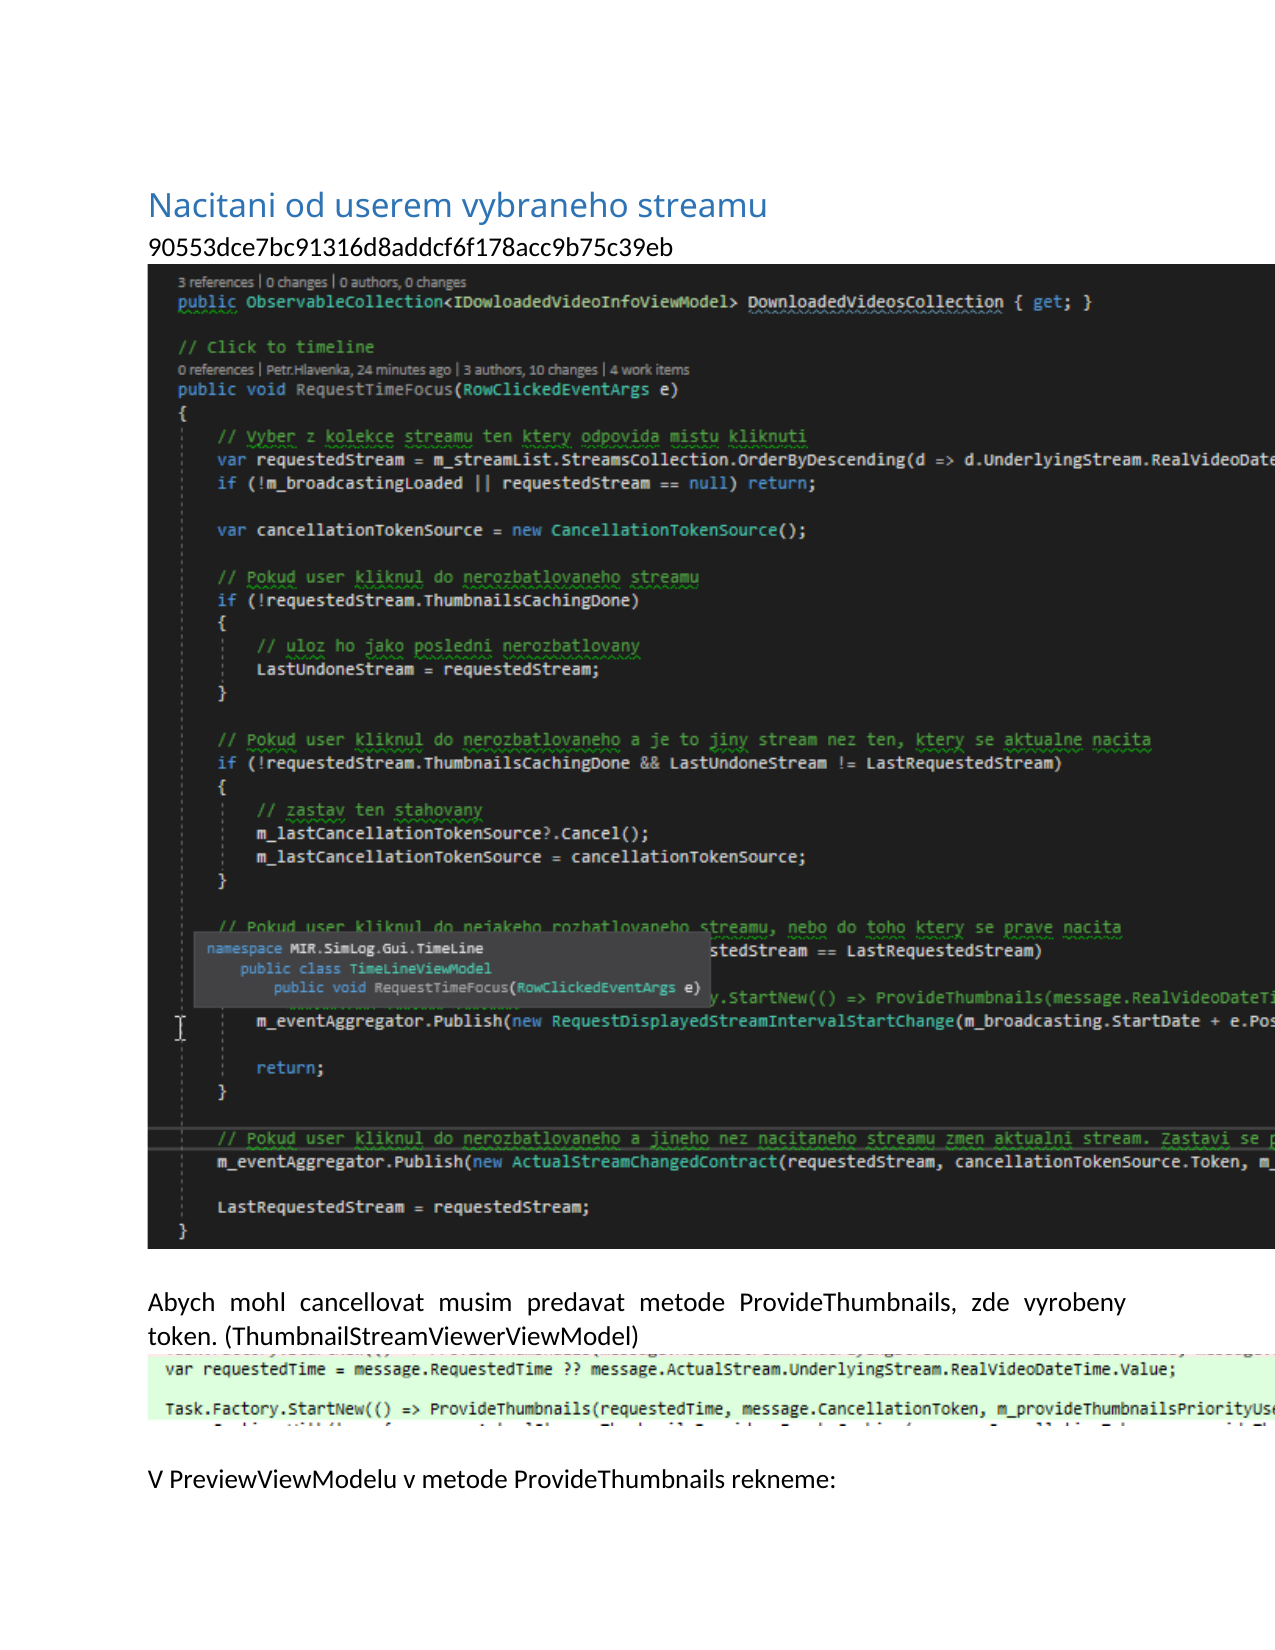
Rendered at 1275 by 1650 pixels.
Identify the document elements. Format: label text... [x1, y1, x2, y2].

text 90553dce7bc91316d8addcf6f178acc9b75c39eb [148, 230, 1127, 263]
text V PreviewViewModelu v metode ProvideThumbnails rekneme: [148, 1462, 1127, 1495]
text Abych mohl cancellovat musim predavat metode ProvideThumbnails, zde vyrobeny token. (ThumbnailStreamViewerViewModel) [148, 1285, 1127, 1352]
picture [147, 264, 1275, 1249]
picture [147, 1354, 1275, 1426]
subtitle Nacitani od userem vybraneho streamu [148, 182, 1127, 228]
